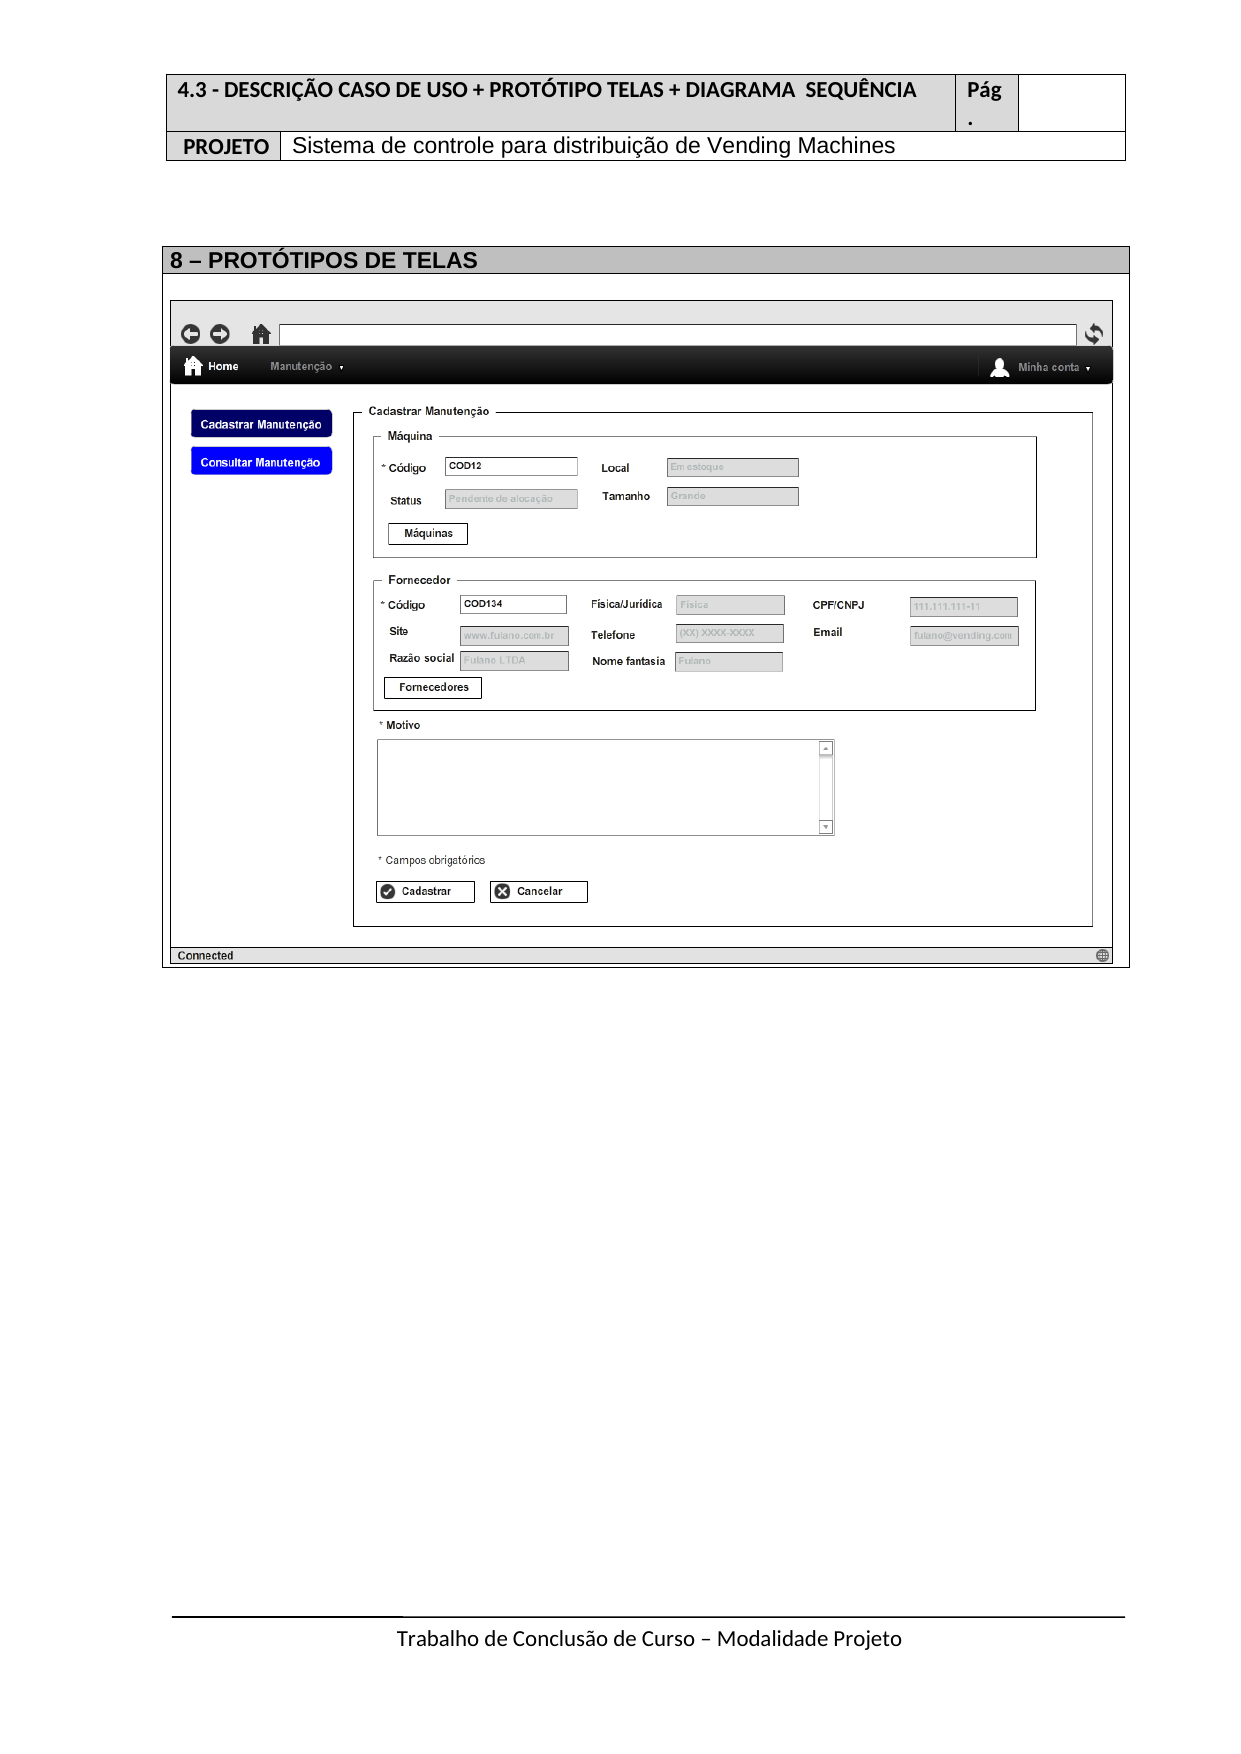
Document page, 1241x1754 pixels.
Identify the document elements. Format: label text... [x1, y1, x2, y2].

picture [169, 300, 1115, 967]
table_header 8 – PROTÓTIPOS DE TELAS [163, 247, 1129, 273]
table_cell [163, 274, 1129, 967]
